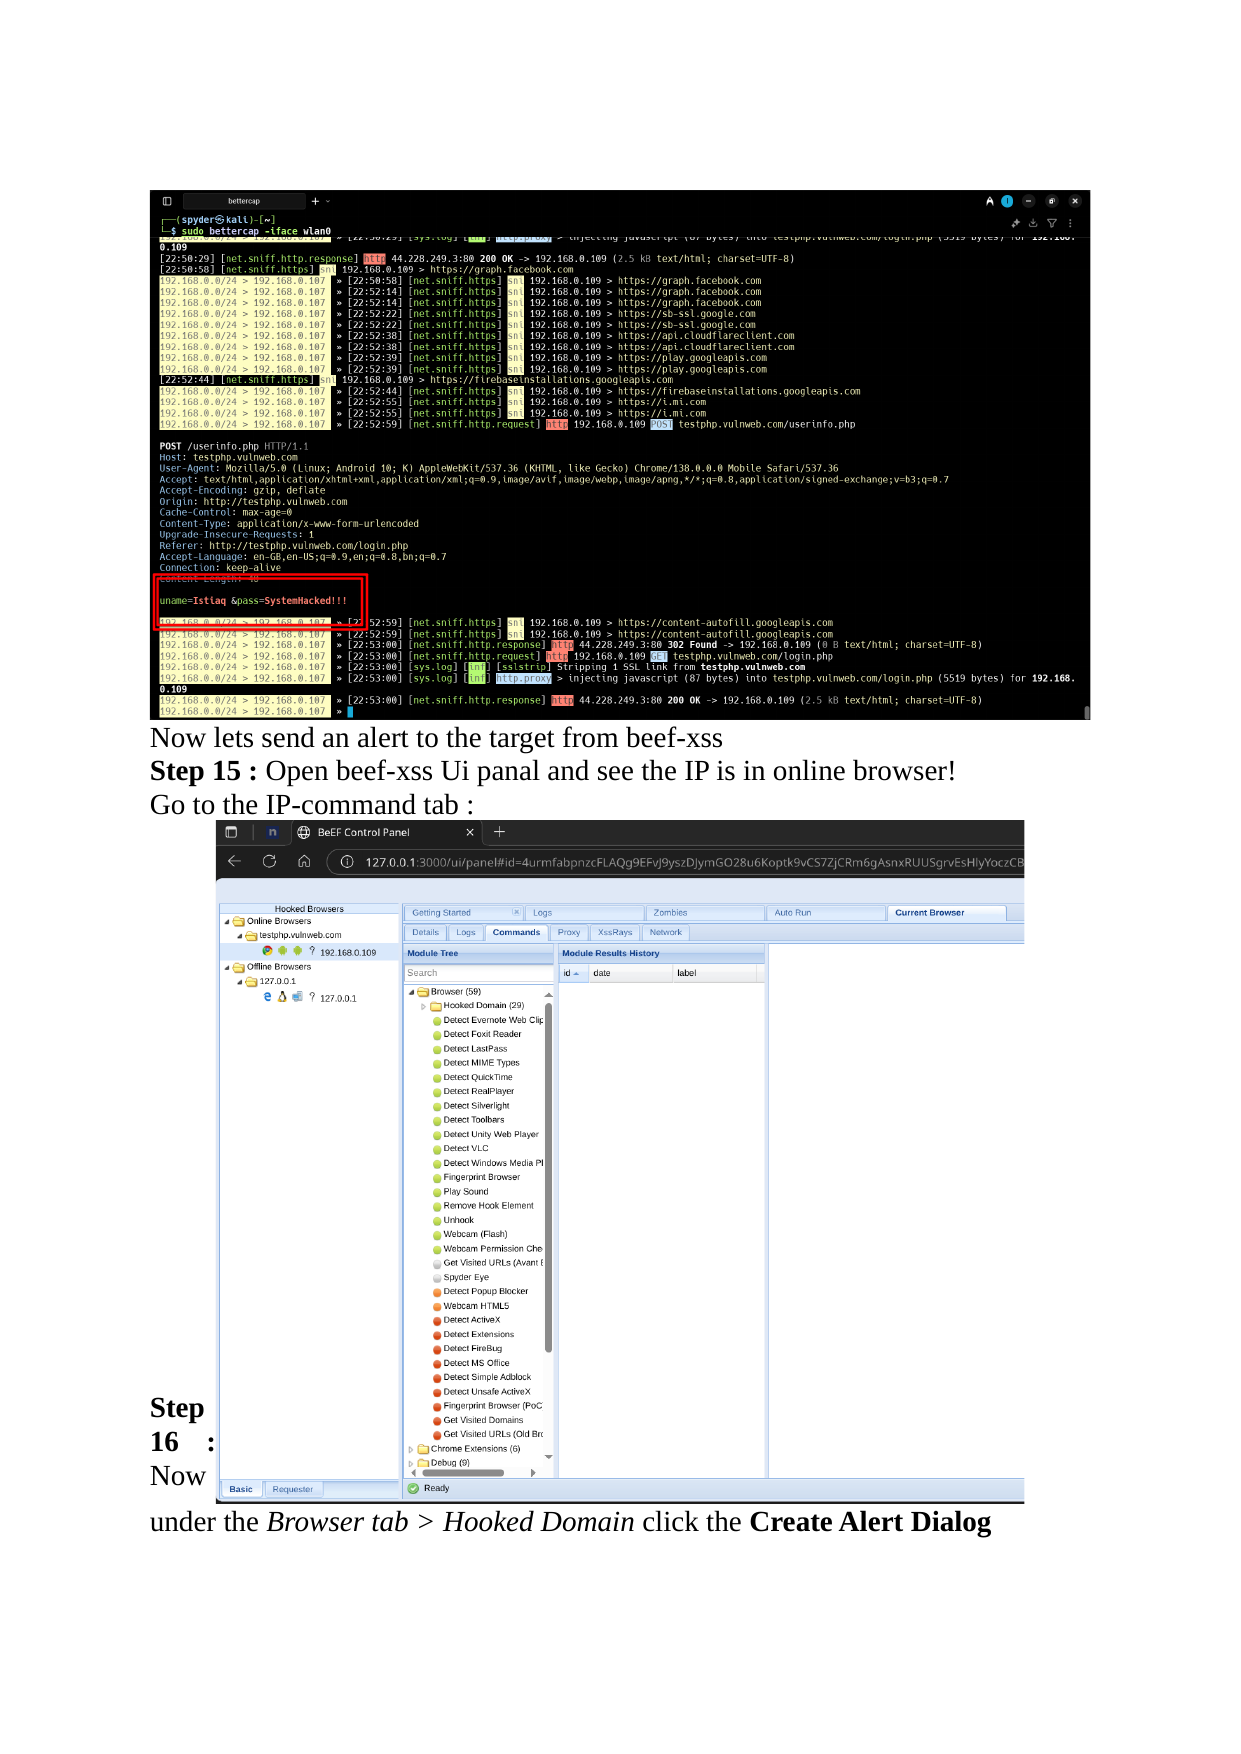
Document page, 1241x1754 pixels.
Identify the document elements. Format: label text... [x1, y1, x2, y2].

text Step 15 : Open beef-xss Ui panal and see the IP is in online browser! [149, 753, 1090, 787]
picture [215, 820, 1025, 1504]
text Now lets send an alert to the target from beef-xss [149, 720, 1090, 753]
text Step 16 : Now under the Browser tab > Hooked Domain click the Create Alert Dialog [149, 1391, 1090, 1537]
picture [149, 190, 1091, 720]
text Go to the IP-command tab : [149, 787, 1090, 820]
